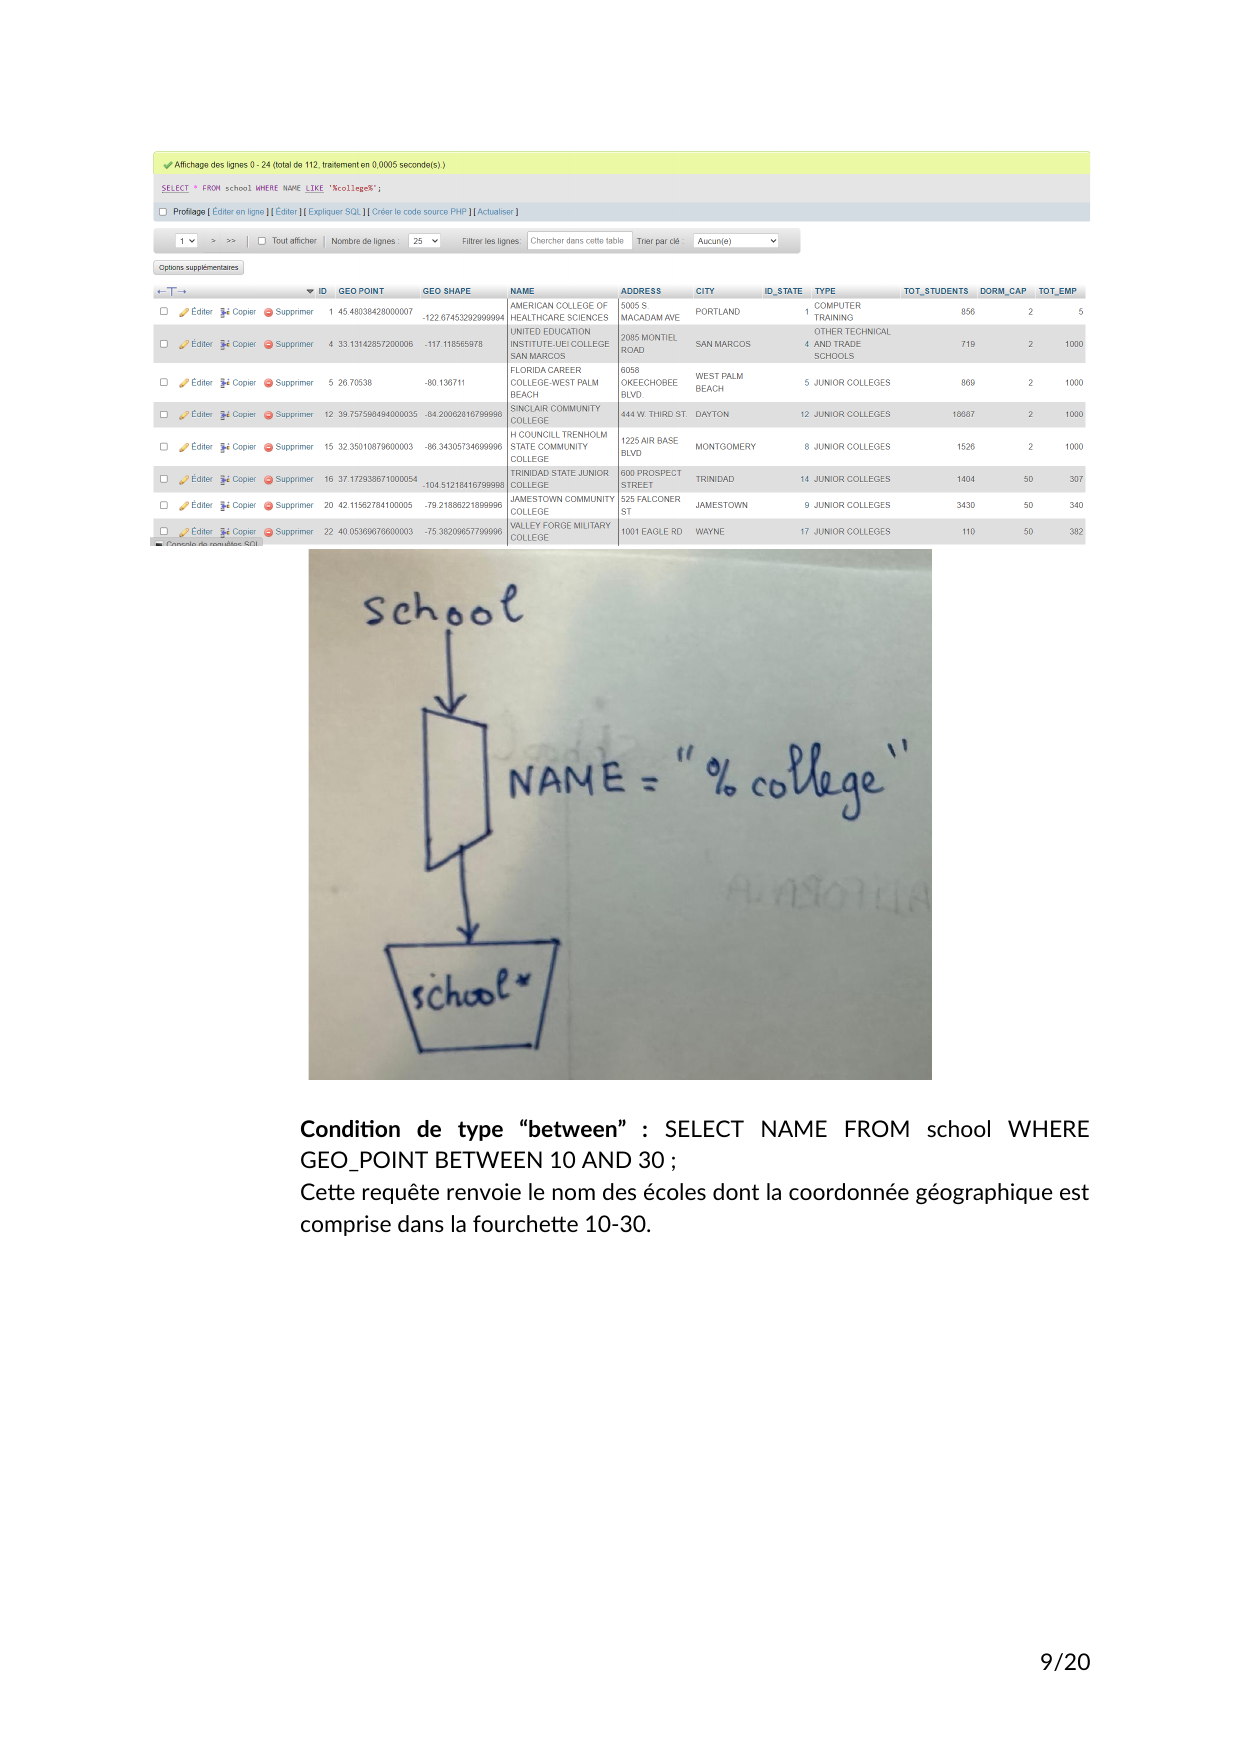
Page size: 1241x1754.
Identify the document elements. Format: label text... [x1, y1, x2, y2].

picture [308, 549, 932, 1080]
text Cette requête renvoie le nom des écoles dont la coordonnée géographique est comprise dans la fourchette 10-30. [300, 1178, 1090, 1237]
text Condition de type “between” : SELECT NAME FROM school WHERE GEO_POINT BETWEEN 10 AND 30 ; [300, 1115, 1090, 1174]
picture [150, 150, 1091, 546]
